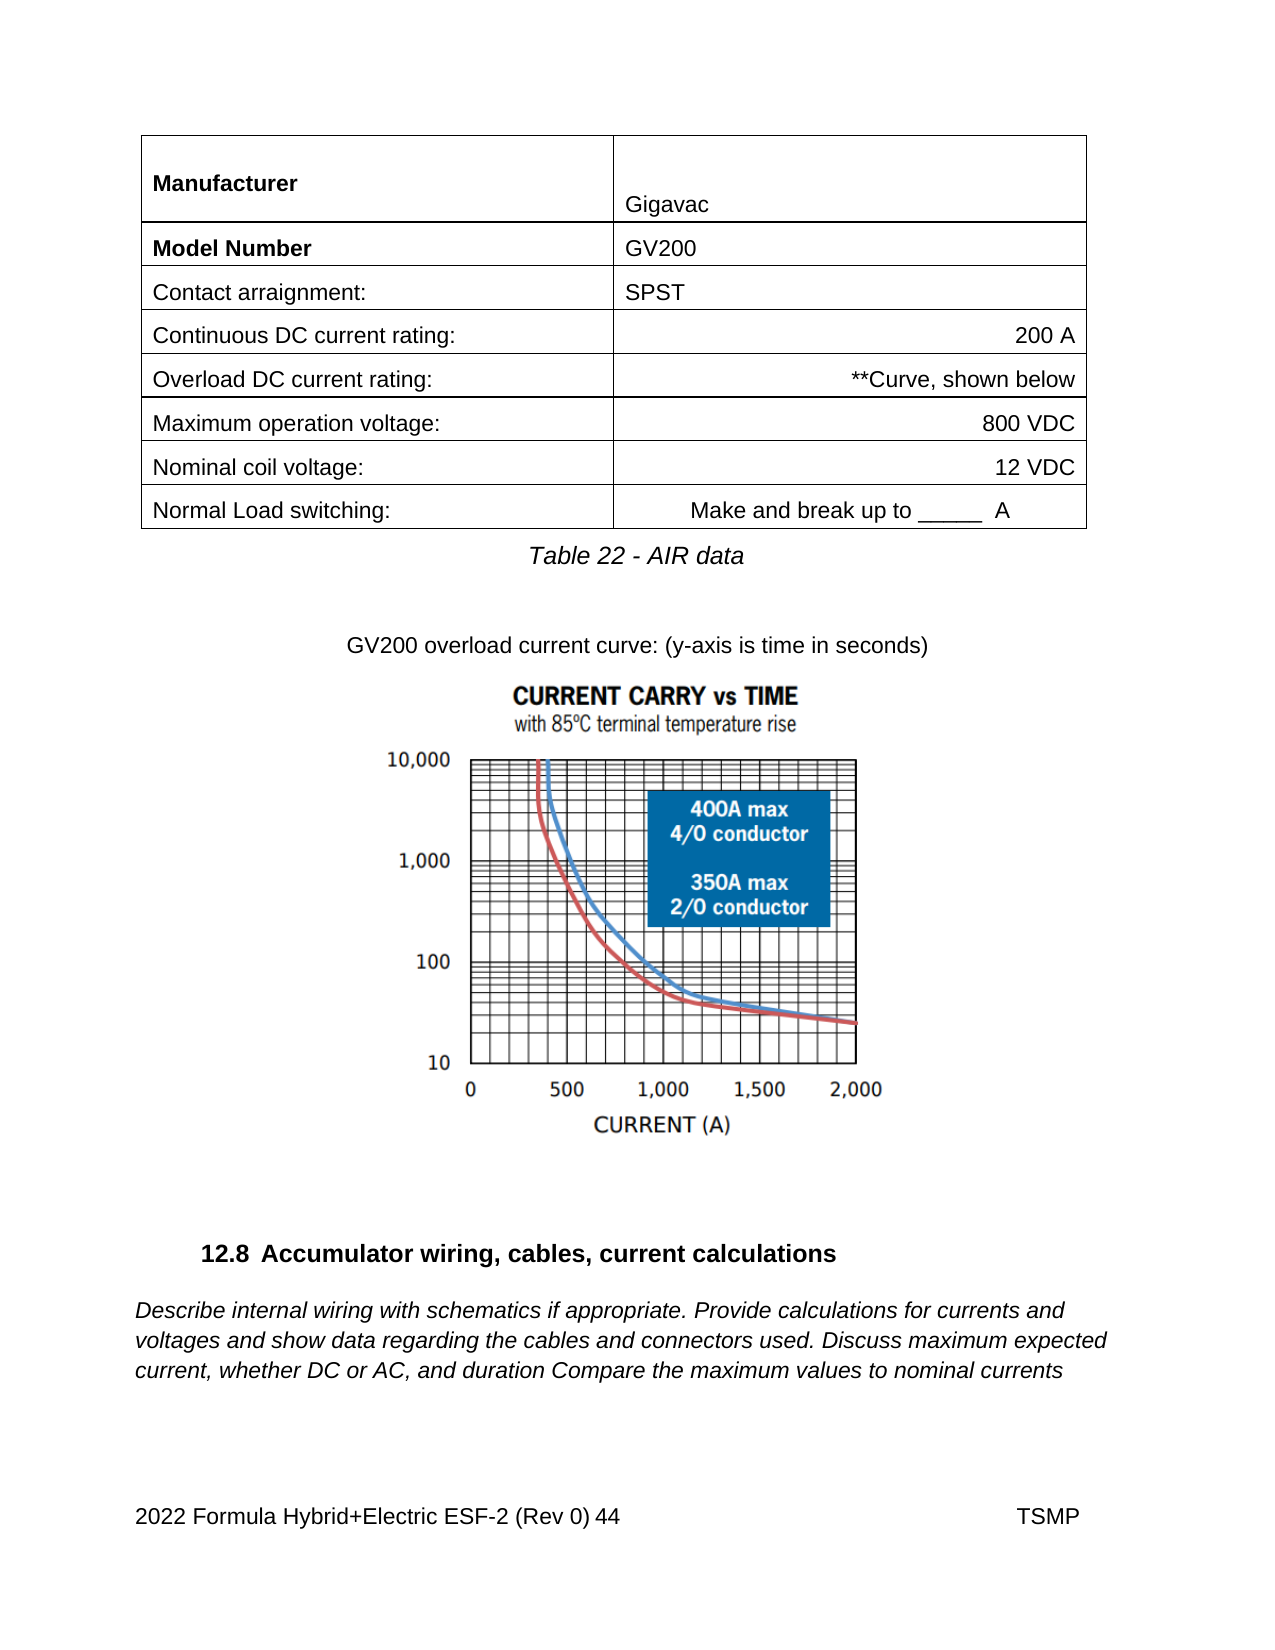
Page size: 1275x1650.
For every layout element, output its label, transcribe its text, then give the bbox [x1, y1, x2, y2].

picture [384, 675, 891, 1142]
text GV200 overload current curve: (y-axis is time in seconds) [135, 632, 1140, 659]
table_cell GV200 [614, 223, 1086, 265]
table_cell Overload DC current rating: [142, 354, 613, 396]
table_cell Nominal coil voltage: [142, 441, 613, 484]
table_cell Continuous DC current rating: [142, 310, 613, 353]
table_header Manufacturer [142, 136, 613, 221]
text Table 22 - AIR data [135, 541, 1140, 570]
table_cell **Curve, shown below [614, 354, 1086, 396]
text Describe internal wiring with schematics if appropriate. Provide calculations for currents and voltages and show data regarding the cables and connectors used. Discuss maximum expected current, whether DC or AC, and duration Compare the maximum values to nominal currents [135, 1297, 1140, 1383]
table_cell Model Number [142, 223, 613, 265]
table_cell Contact arraignment: [142, 266, 613, 309]
table_cell 200 A [614, 310, 1086, 353]
table_cell SPST [614, 266, 1086, 309]
table_cell Make and break up to _____ A [614, 485, 1086, 528]
table_cell Maximum operation voltage: [142, 398, 613, 440]
subtitle Accumulator wiring, cables, current calculations [201, 1238, 1140, 1267]
table_cell Normal Load switching: [142, 485, 613, 528]
table_cell 12 VDC [614, 441, 1086, 484]
table_cell 800 VDC [614, 398, 1086, 440]
table_header Gigavac [614, 136, 1086, 221]
